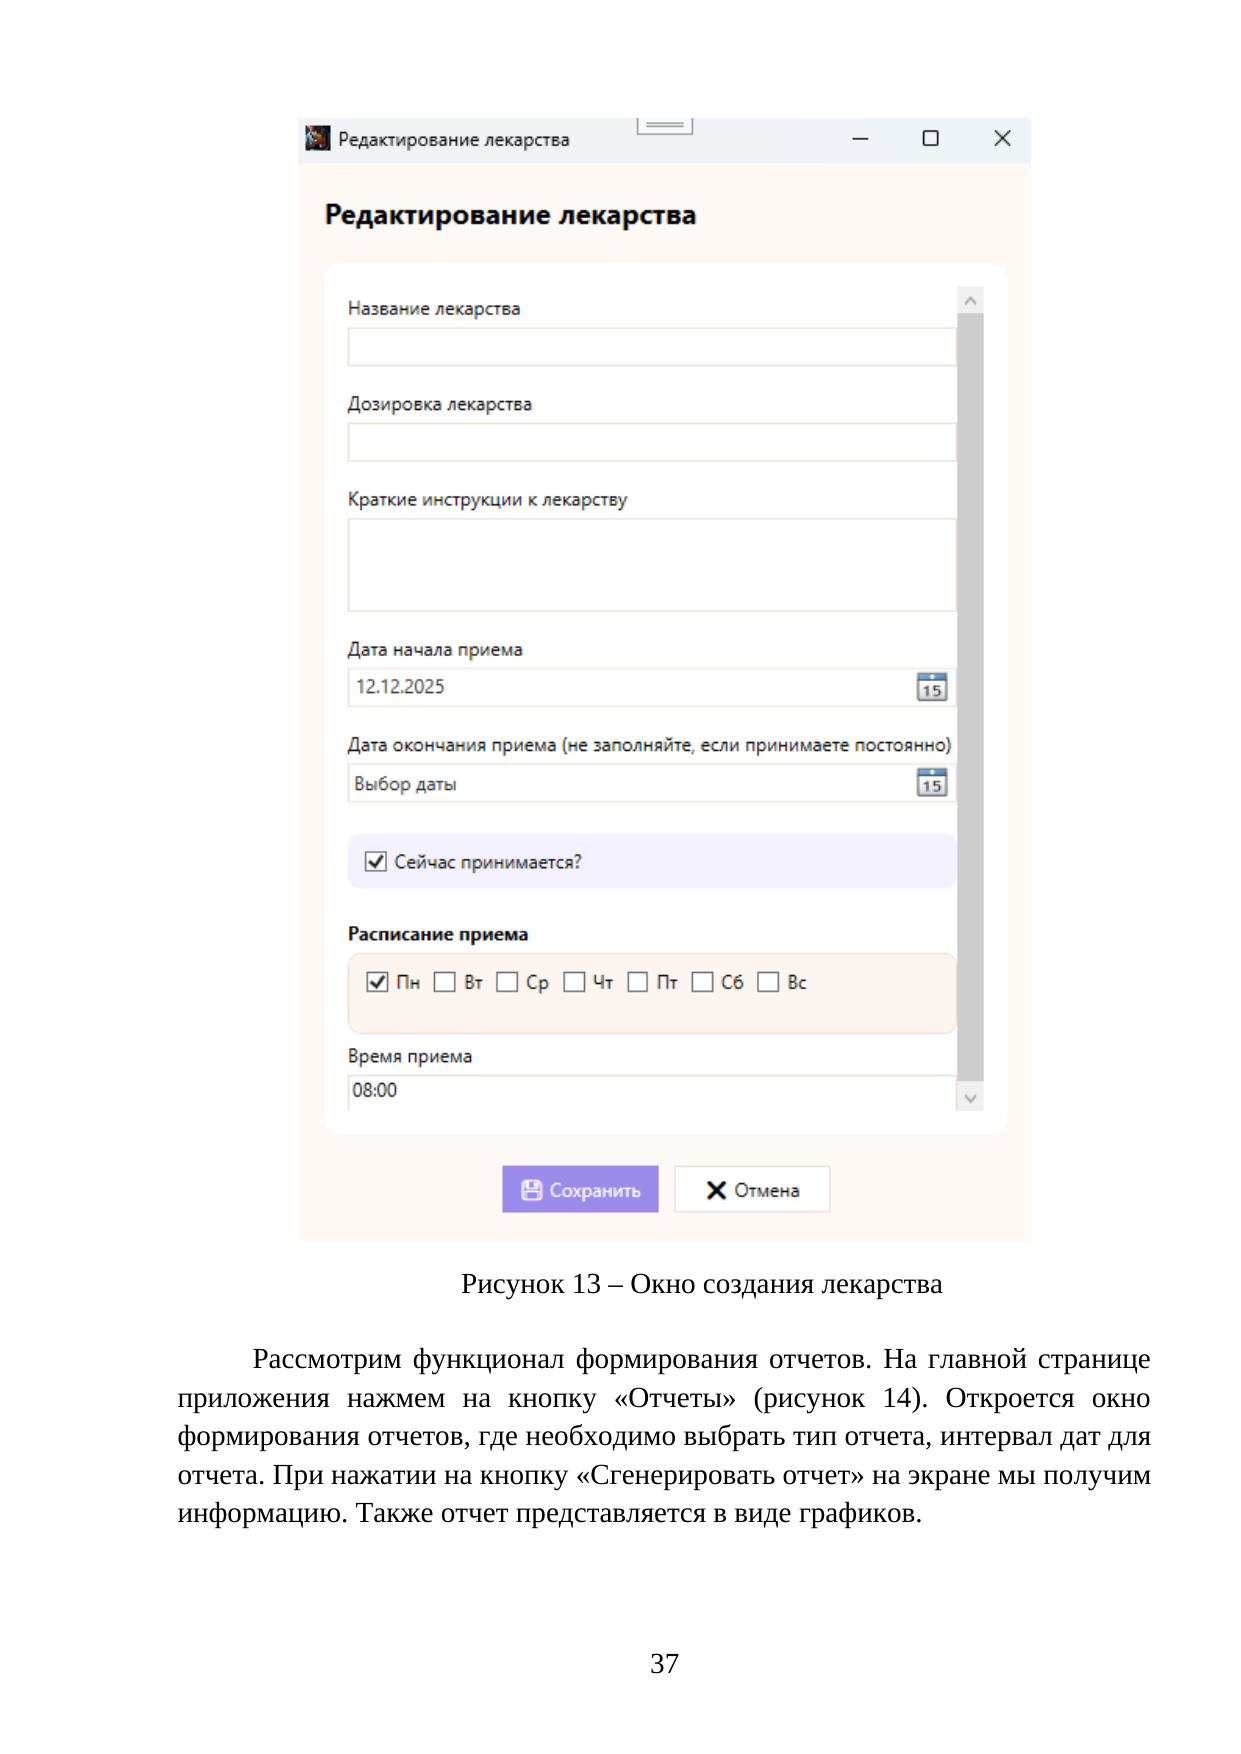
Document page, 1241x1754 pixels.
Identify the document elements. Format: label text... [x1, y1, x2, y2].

text Рисунок 13 – Окно создания лекарства [177, 1266, 1152, 1299]
picture [298, 118, 1031, 1241]
text Рассмотрим функционал формирования отчетов. На главной странице приложения нажмем на кнопку «Отчеты» (рисунок 14). Откроется окно формирования отчетов, где необходимо выбрать тип отчета, интервал дат для отчета. При нажатии на кнопку «Сгенерировать отчет» на экране мы получим информацию. Также отчет представляется в виде графиков. [177, 1341, 1152, 1529]
